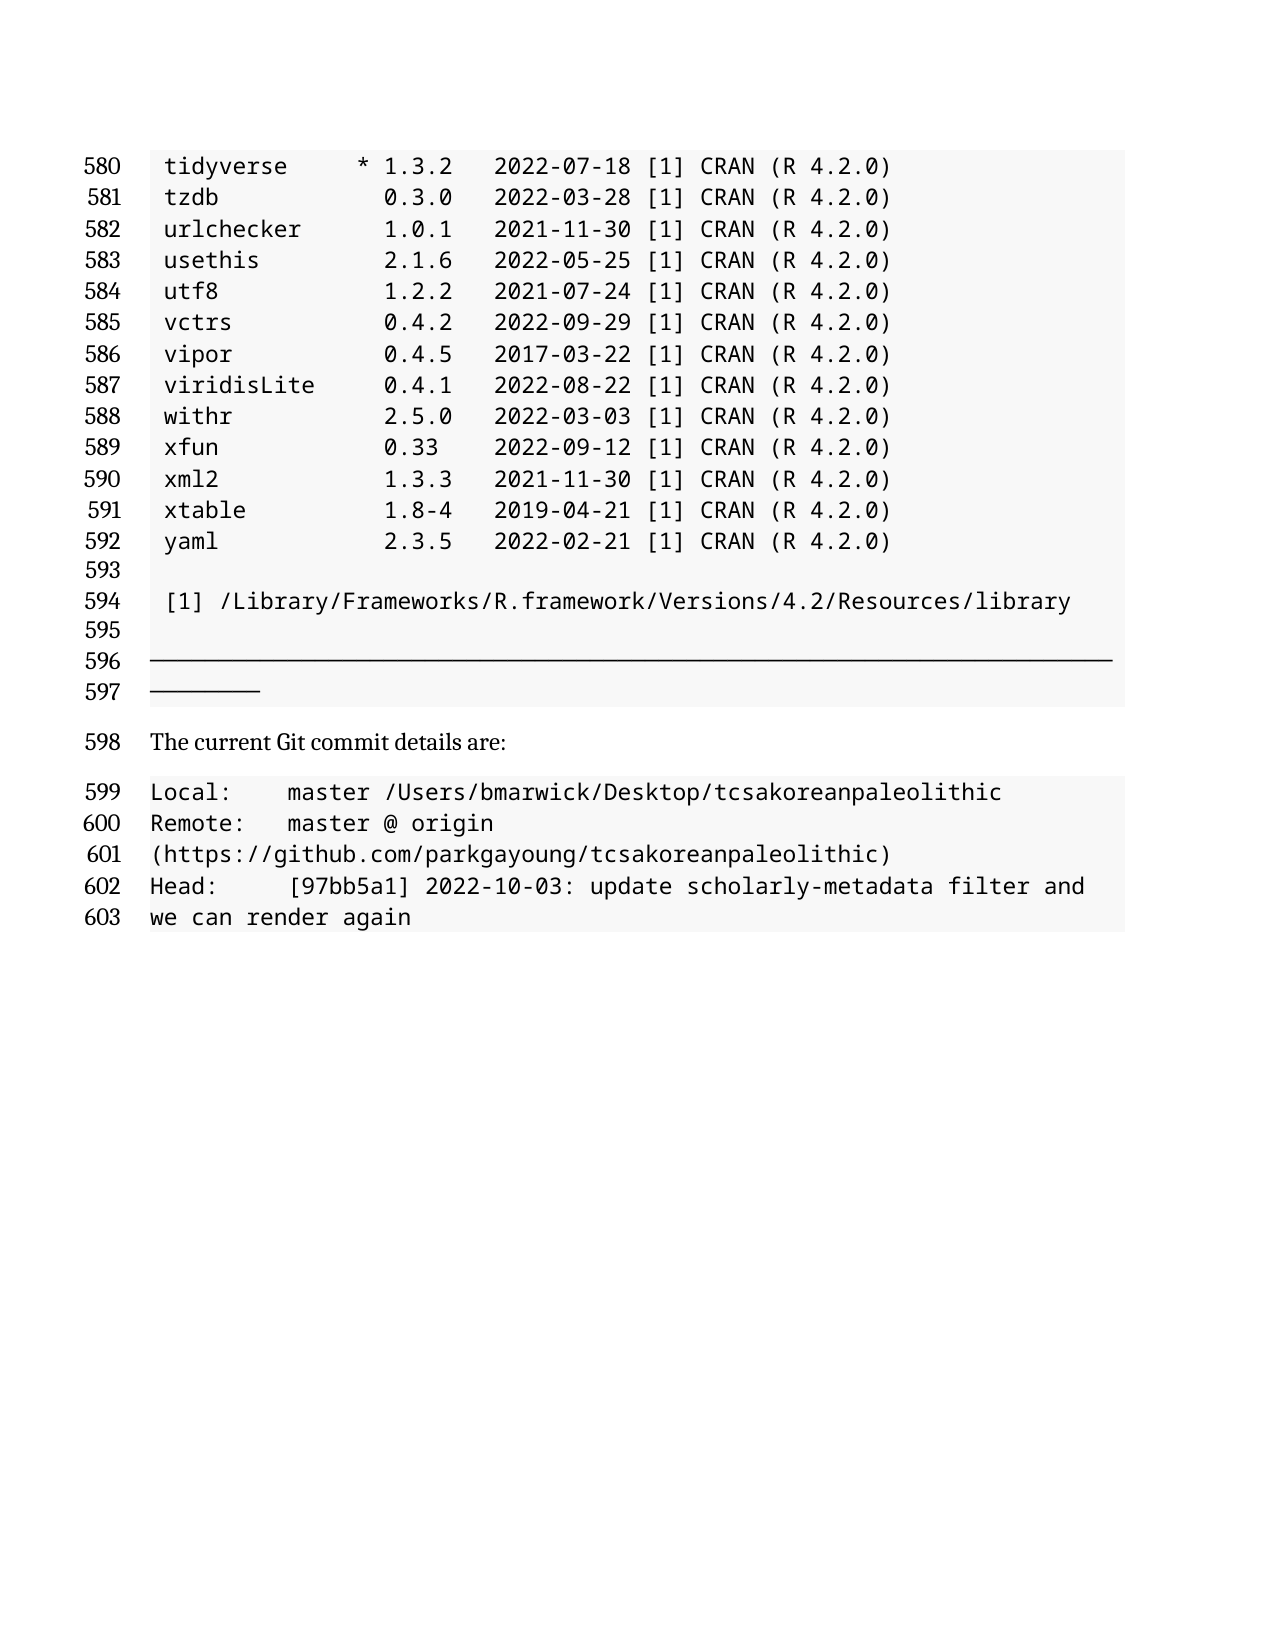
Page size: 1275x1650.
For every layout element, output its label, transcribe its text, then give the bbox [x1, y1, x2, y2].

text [150, 150, 1125, 707]
text Local: master /Users/bmarwick/Desktop/tcsakoreanpaleolithic Remote: master @ origin (https://github.com/parkgayoung/tcsakoreanpaleolithic) Head: [97bb5a1] 2022-10-03: update scholarly-metadata filter and we can render again [150, 776, 1125, 932]
text The current Git commit details are: [150, 728, 1125, 757]
